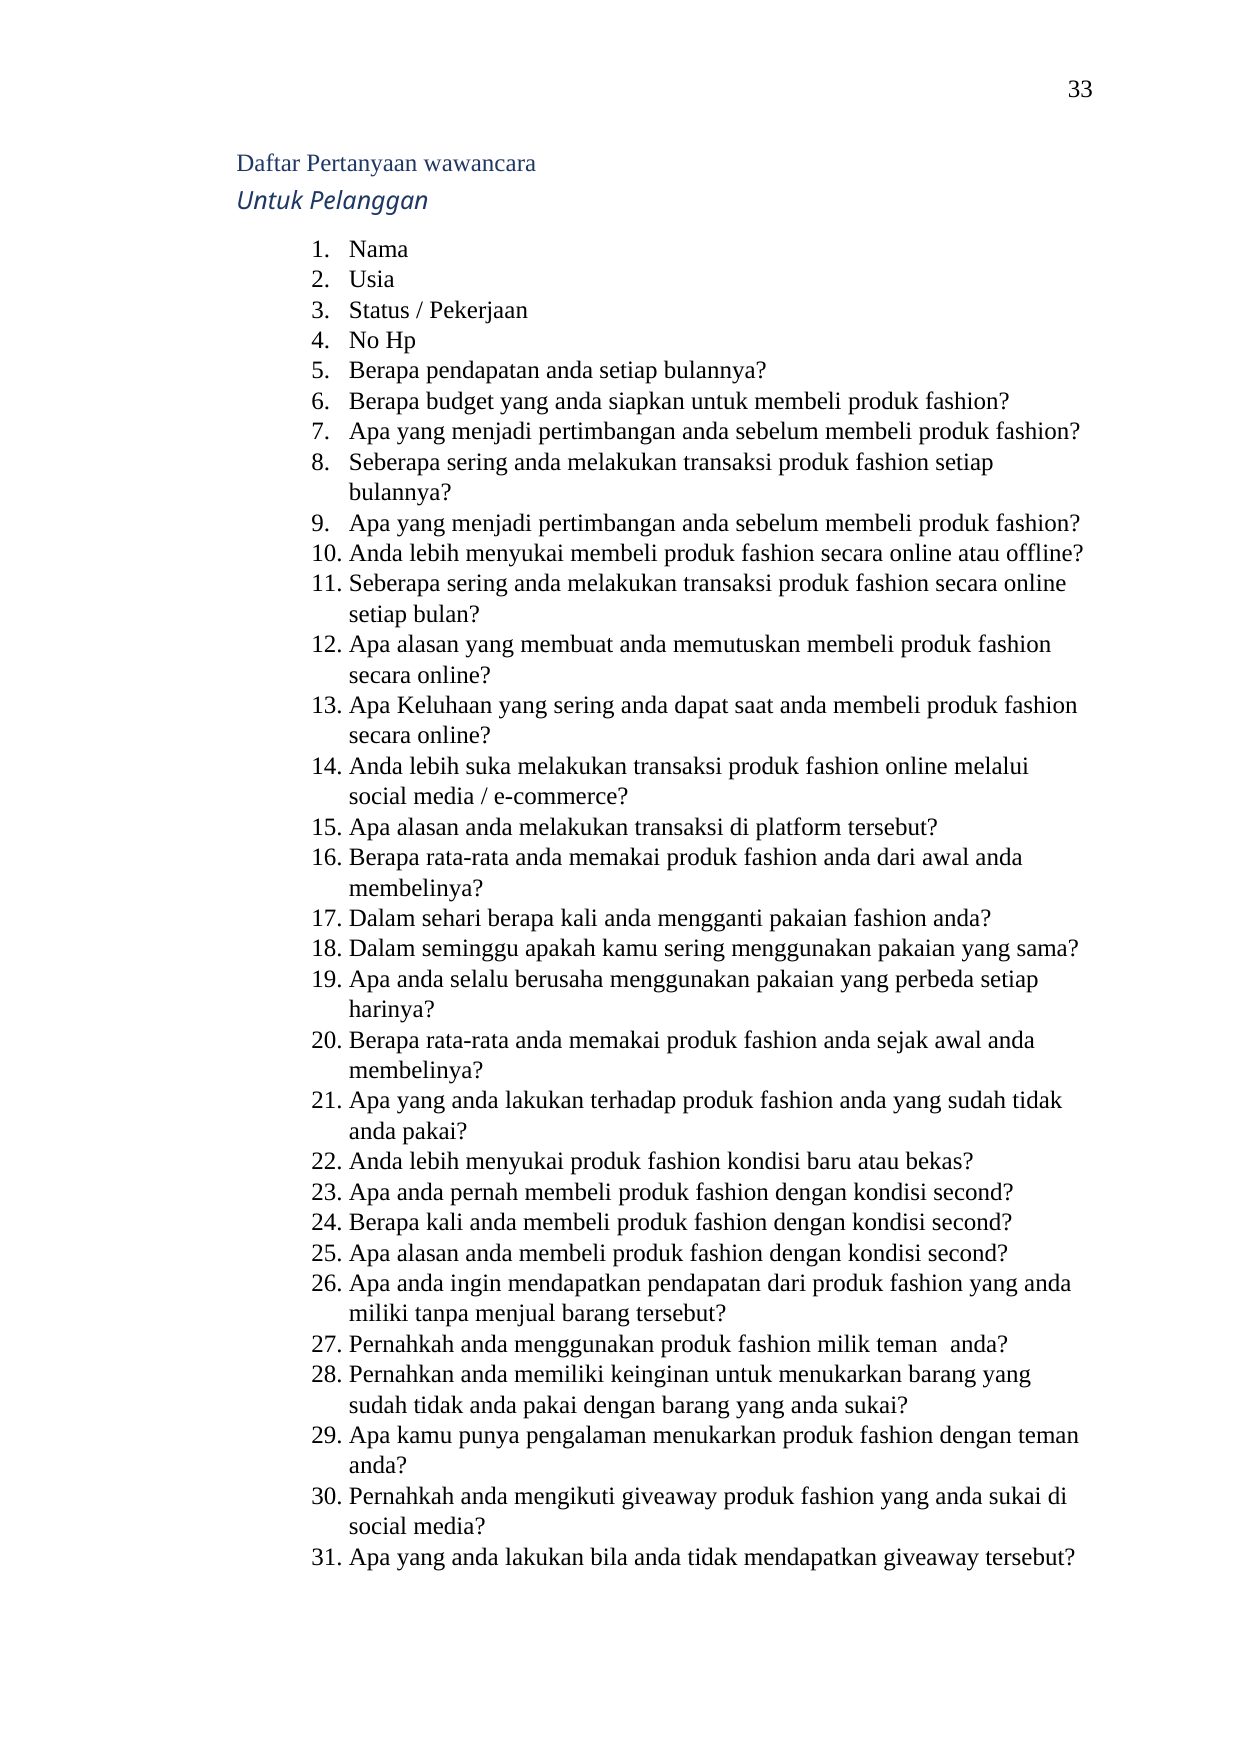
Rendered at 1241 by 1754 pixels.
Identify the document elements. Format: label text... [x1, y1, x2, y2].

list Berapa rata-rata anda memakai produk fashion anda dari awal anda membelinya? [311, 842, 1092, 901]
list Pernahkan anda memiliki keinginan untuk menukarkan barang yang sudah tidak anda pakai dengan barang yang anda sukai? [311, 1359, 1092, 1418]
subtitle Untuk Pelanggan [236, 183, 1092, 217]
list Apa yang anda lakukan bila anda tidak mendapatkan giveaway tersebut? [311, 1542, 1092, 1571]
list Berapa budget yang anda siapkan untuk membeli produk fashion? [311, 386, 1092, 415]
list Pernahkah anda menggunakan produk fashion milik teman anda? [311, 1329, 1092, 1358]
list Apa anda pernah membeli produk fashion dengan kondisi second? [311, 1177, 1092, 1206]
list Apa anda selalu berusaha menggunakan pakaian yang perbeda setiap harinya? [311, 964, 1092, 1023]
list Apa yang anda lakukan terhadap produk fashion anda yang sudah tidak anda pakai? [311, 1086, 1092, 1145]
list Apa alasan anda membeli produk fashion dengan kondisi second? [311, 1238, 1092, 1266]
subtitle Daftar Pertanyaan wawancara [236, 148, 1092, 176]
list Apa alasan anda melakukan transaksi di platform tersebut? [311, 812, 1092, 841]
list No Hp [311, 325, 1092, 354]
list Anda lebih menyukai membeli produk fashion secara online atau offline? [311, 538, 1092, 567]
list Pernahkah anda mengikuti giveaway produk fashion yang anda sukai di social media? [311, 1481, 1092, 1540]
list Apa anda ingin mendapatkan pendapatan dari produk fashion yang anda miliki tanpa menjual barang tersebut? [311, 1268, 1092, 1327]
list Seberapa sering anda melakukan transaksi produk fashion setiap bulannya? [311, 447, 1092, 506]
list Dalam sehari berapa kali anda mengganti pakaian fashion anda? [311, 903, 1092, 932]
list Seberapa sering anda melakukan transaksi produk fashion secara online setiap bulan? [311, 568, 1092, 628]
list Apa yang menjadi pertimbangan anda sebelum membeli produk fashion? [311, 416, 1092, 445]
list Apa yang menjadi pertimbangan anda sebelum membeli produk fashion? [311, 508, 1092, 536]
list Berapa kali anda membeli produk fashion dengan kondisi second? [311, 1207, 1092, 1236]
list Apa alasan yang membuat anda memutuskan membeli produk fashion secara online? [311, 629, 1092, 688]
list Nama [311, 234, 1092, 263]
list Usia [311, 264, 1092, 293]
list Berapa rata-rata anda memakai produk fashion anda sejak awal anda membelinya? [311, 1025, 1092, 1084]
list Anda lebih suka melakukan transaksi produk fashion online melalui social media / e-commerce? [311, 751, 1092, 810]
list Anda lebih menyukai produk fashion kondisi baru atau bekas? [311, 1146, 1092, 1175]
list Apa Keluhaan yang sering anda dapat saat anda membeli produk fashion secara online? [311, 690, 1092, 749]
list Apa kamu punya pengalaman menukarkan produk fashion dengan teman anda? [311, 1420, 1092, 1479]
list Status / Pekerjaan [311, 295, 1092, 323]
list Dalam seminggu apakah kamu sering menggunakan pakaian yang sama? [311, 933, 1092, 962]
list Berapa pendapatan anda setiap bulannya? [311, 356, 1092, 384]
